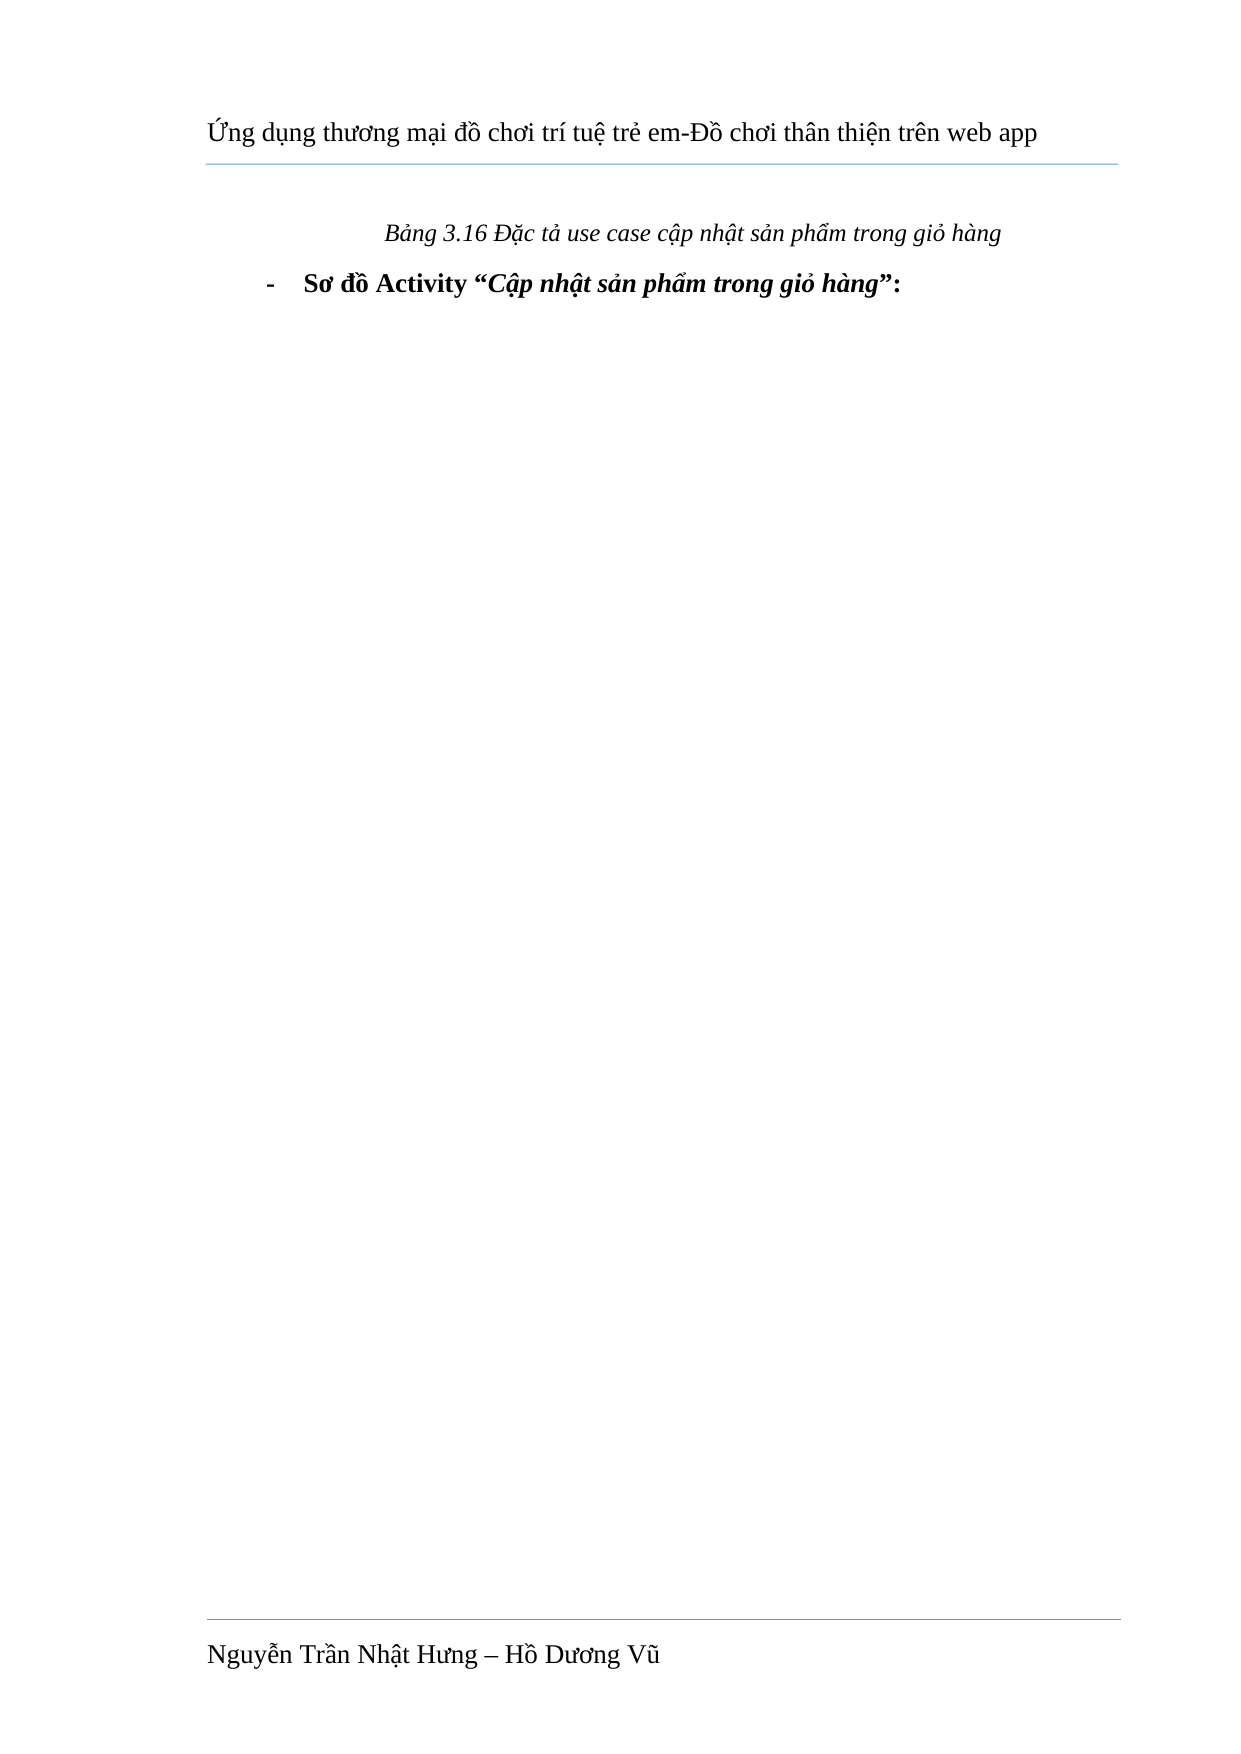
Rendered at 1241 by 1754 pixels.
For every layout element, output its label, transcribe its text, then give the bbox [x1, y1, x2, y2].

text Bảng 3.16 Đặc tả use case cập nhật sản phẩm trong giỏ hàng [207, 218, 1122, 246]
list Sơ đồ Activity “Cập nhật sản phẩm trong giỏ hàng”: [266, 267, 1122, 298]
